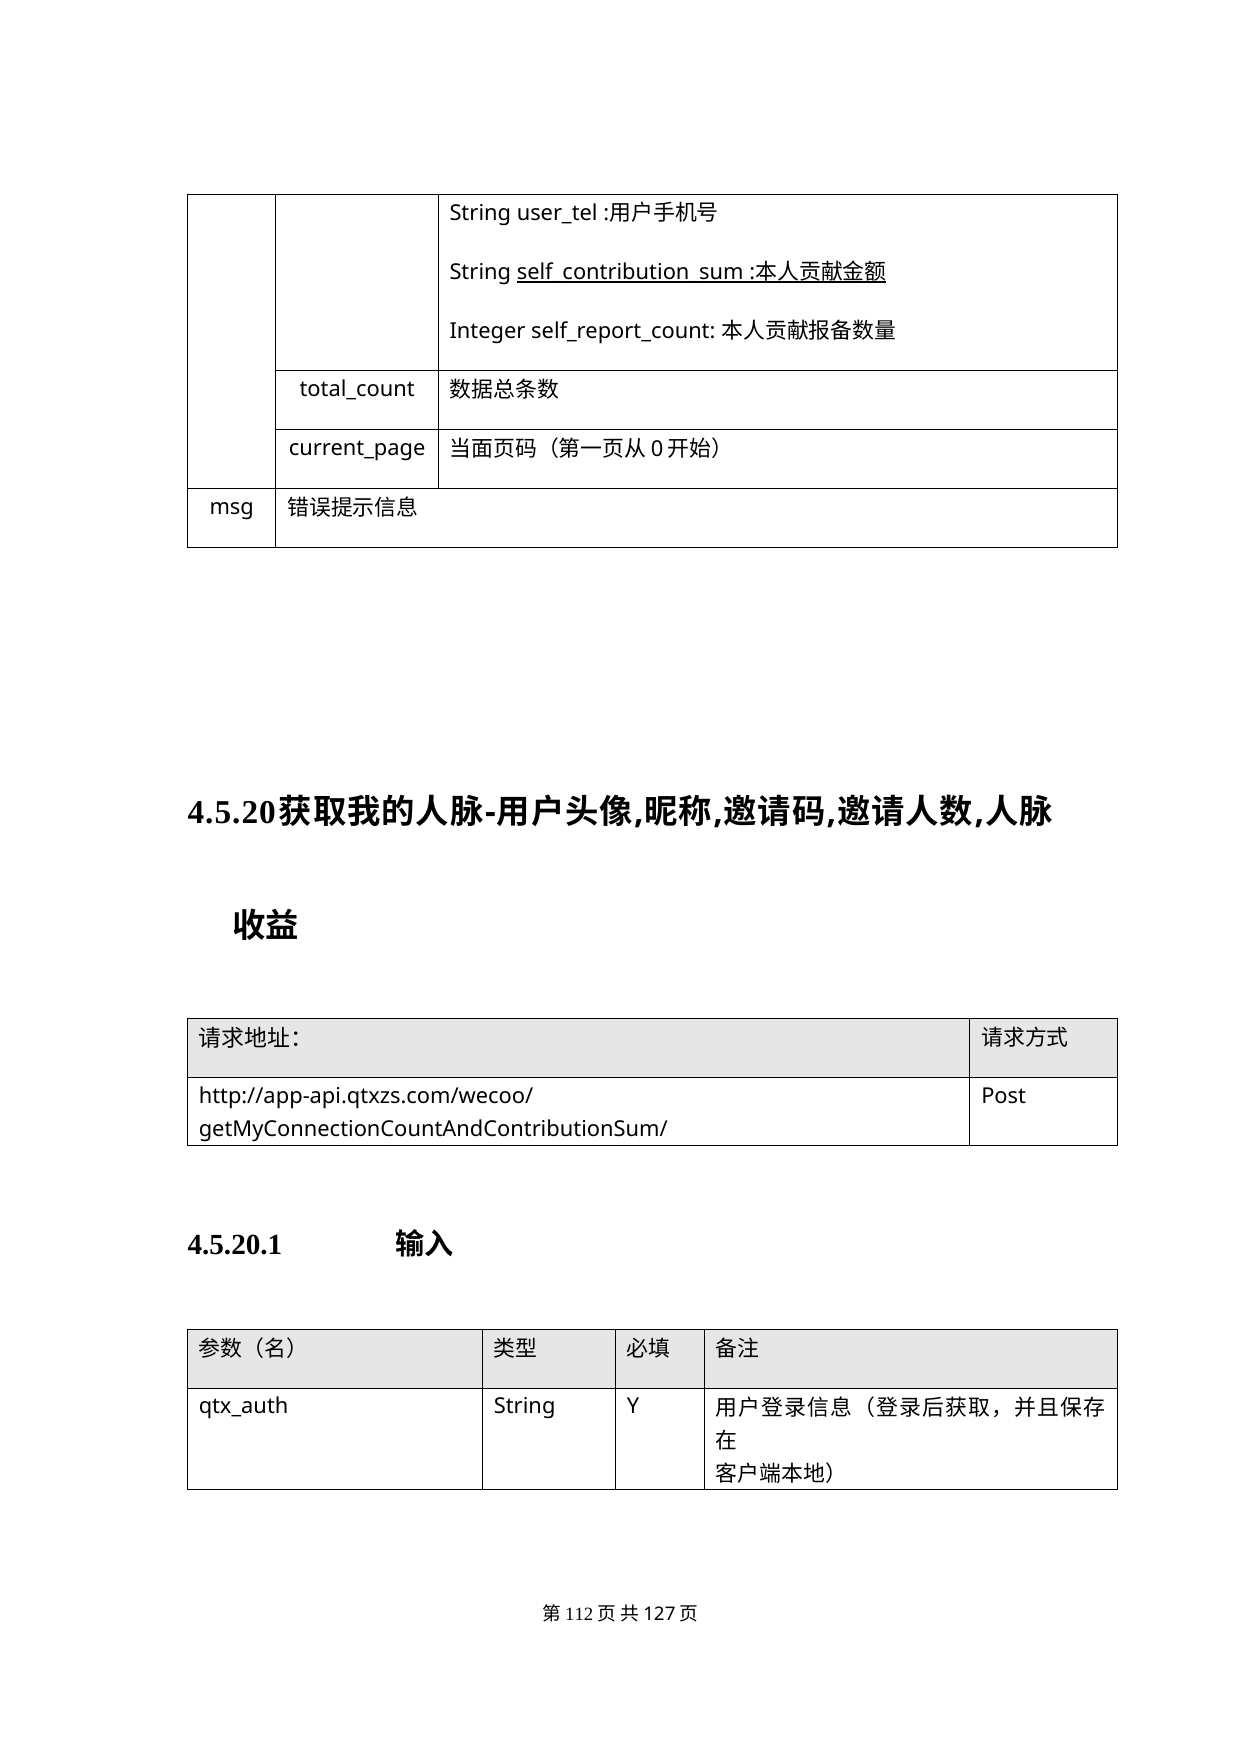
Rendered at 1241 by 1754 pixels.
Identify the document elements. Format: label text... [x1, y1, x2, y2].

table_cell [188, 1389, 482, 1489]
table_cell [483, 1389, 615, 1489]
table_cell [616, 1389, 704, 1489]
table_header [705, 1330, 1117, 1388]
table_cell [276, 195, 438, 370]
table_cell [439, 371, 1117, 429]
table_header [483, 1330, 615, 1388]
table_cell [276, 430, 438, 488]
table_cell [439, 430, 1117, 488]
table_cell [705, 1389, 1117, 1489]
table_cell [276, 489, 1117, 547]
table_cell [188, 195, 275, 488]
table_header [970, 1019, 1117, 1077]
subtitle 获取我的人脉-用户头像,昵称,邀请码,邀请人数,人脉收益 [187, 775, 1053, 957]
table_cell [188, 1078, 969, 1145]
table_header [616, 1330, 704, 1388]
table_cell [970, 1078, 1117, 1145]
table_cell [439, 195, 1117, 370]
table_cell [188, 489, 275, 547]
subtitle 输入 [187, 1208, 1053, 1275]
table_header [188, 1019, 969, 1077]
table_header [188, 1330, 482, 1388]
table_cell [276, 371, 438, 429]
